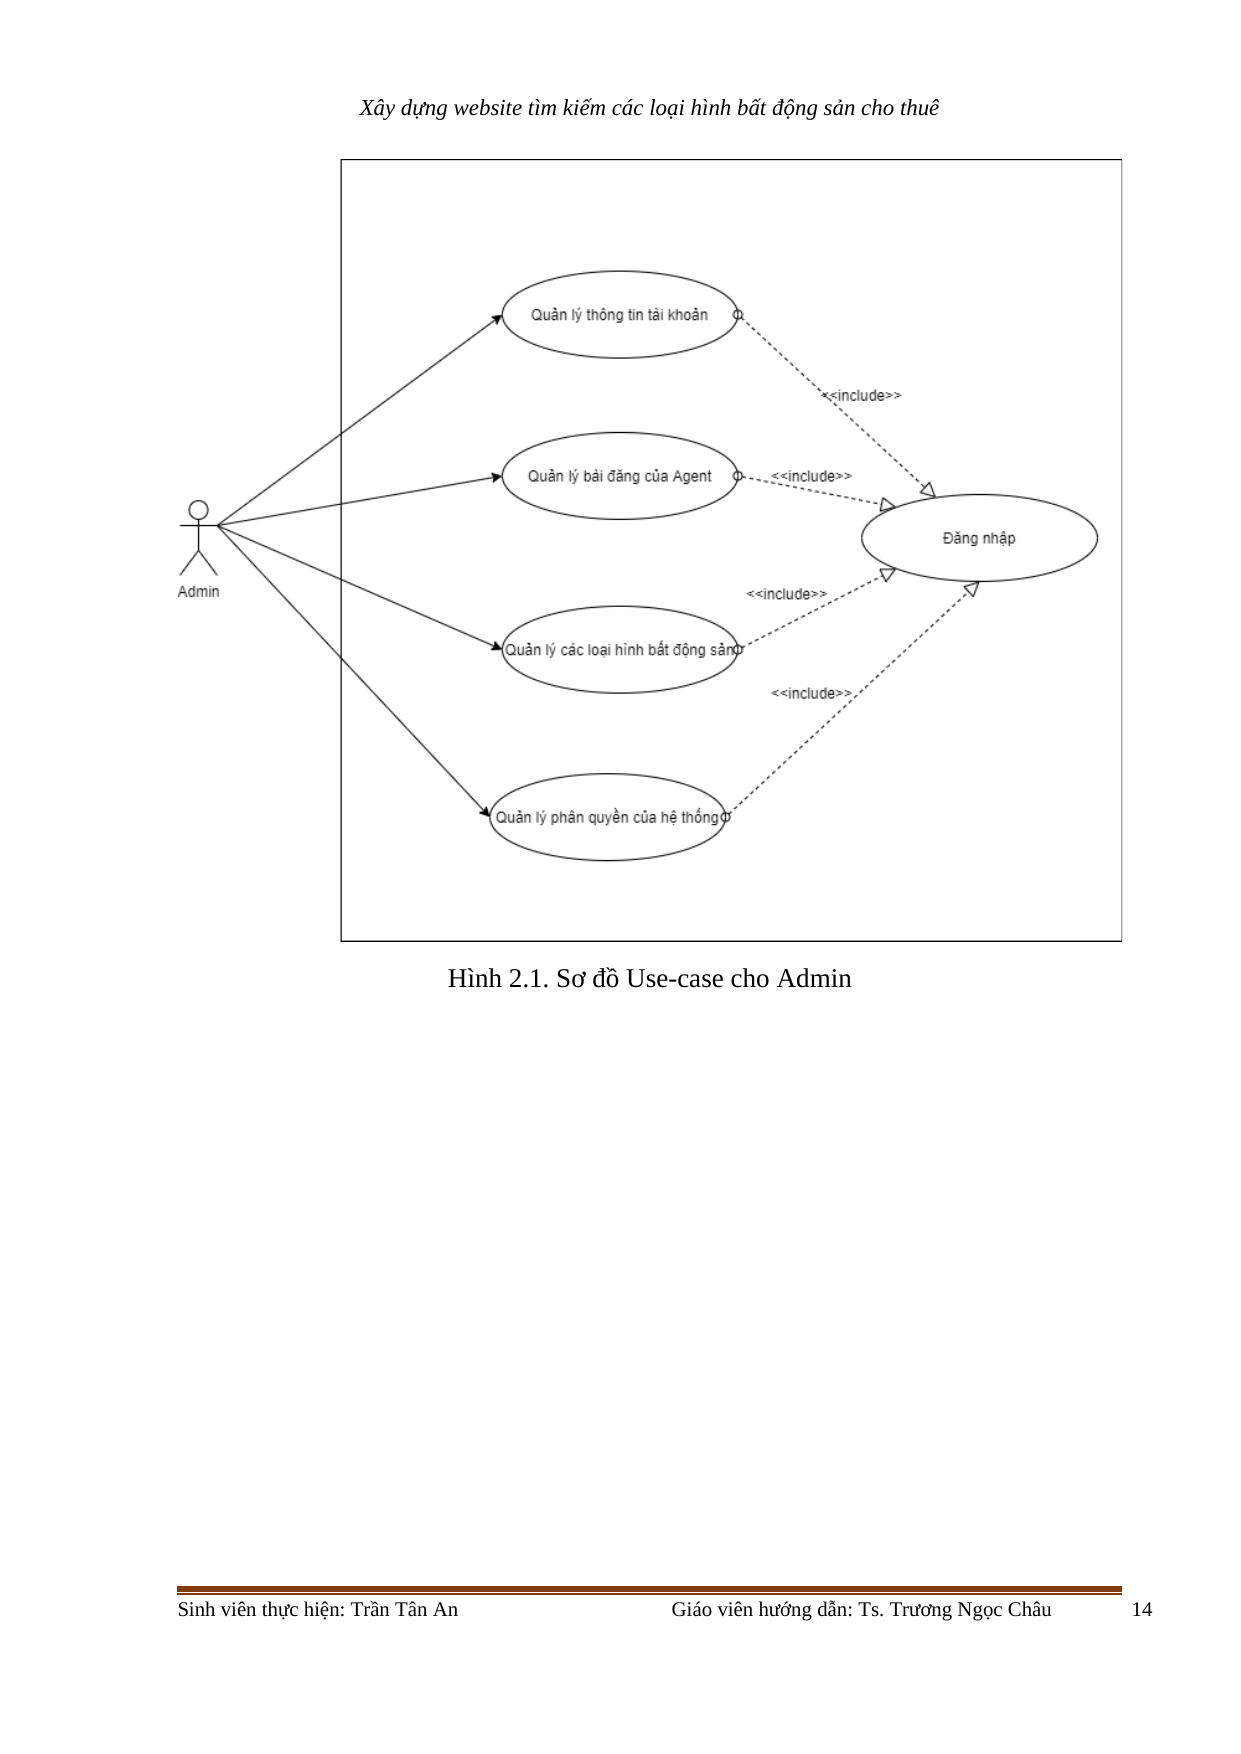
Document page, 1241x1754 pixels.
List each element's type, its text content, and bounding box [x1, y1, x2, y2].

text Hình 2.1. Sơ đồ Use-case cho Admin [177, 962, 1122, 993]
picture [177, 159, 1123, 942]
